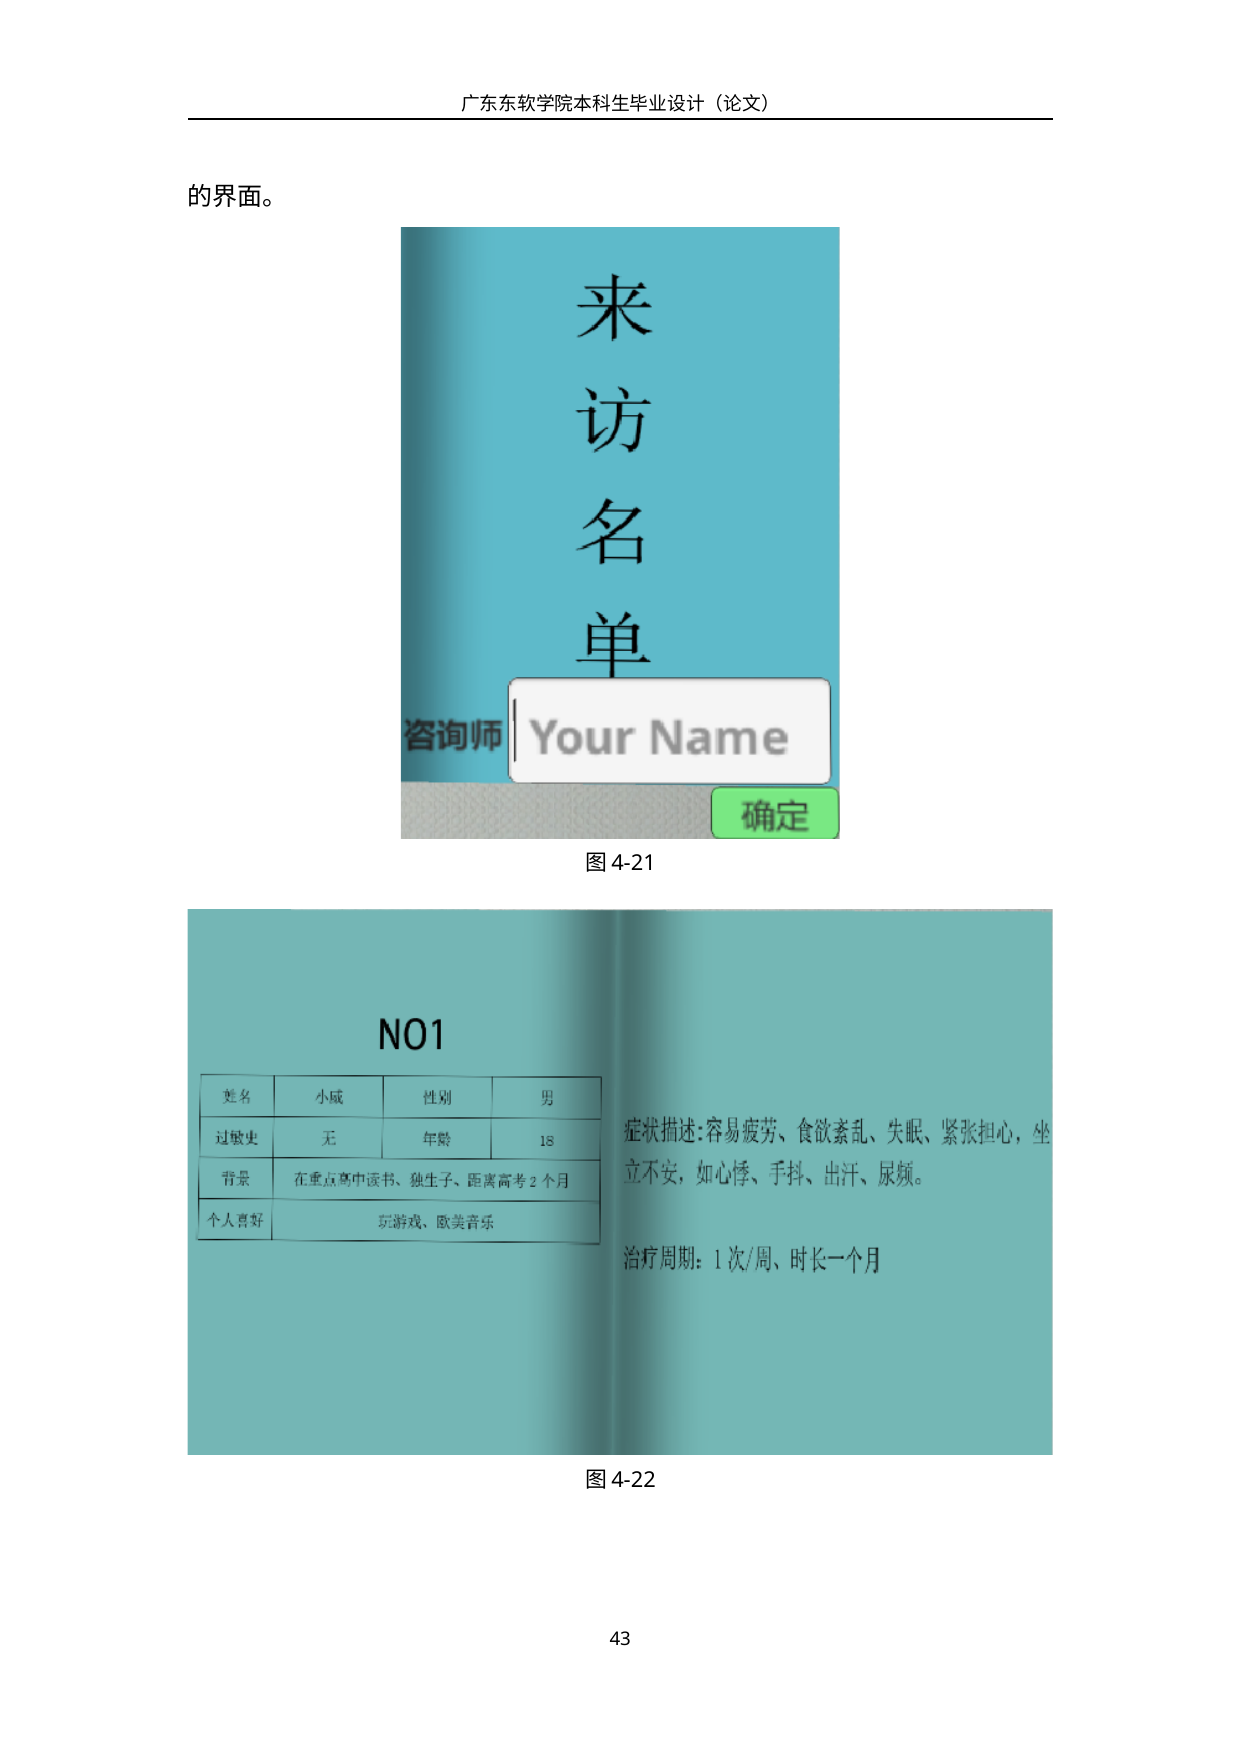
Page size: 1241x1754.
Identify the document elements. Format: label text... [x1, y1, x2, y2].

picture [187, 909, 1053, 1455]
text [187, 162, 1053, 227]
picture [400, 227, 840, 839]
text 图4-21 [187, 844, 1053, 877]
text 图4-22 [187, 1462, 1053, 1494]
